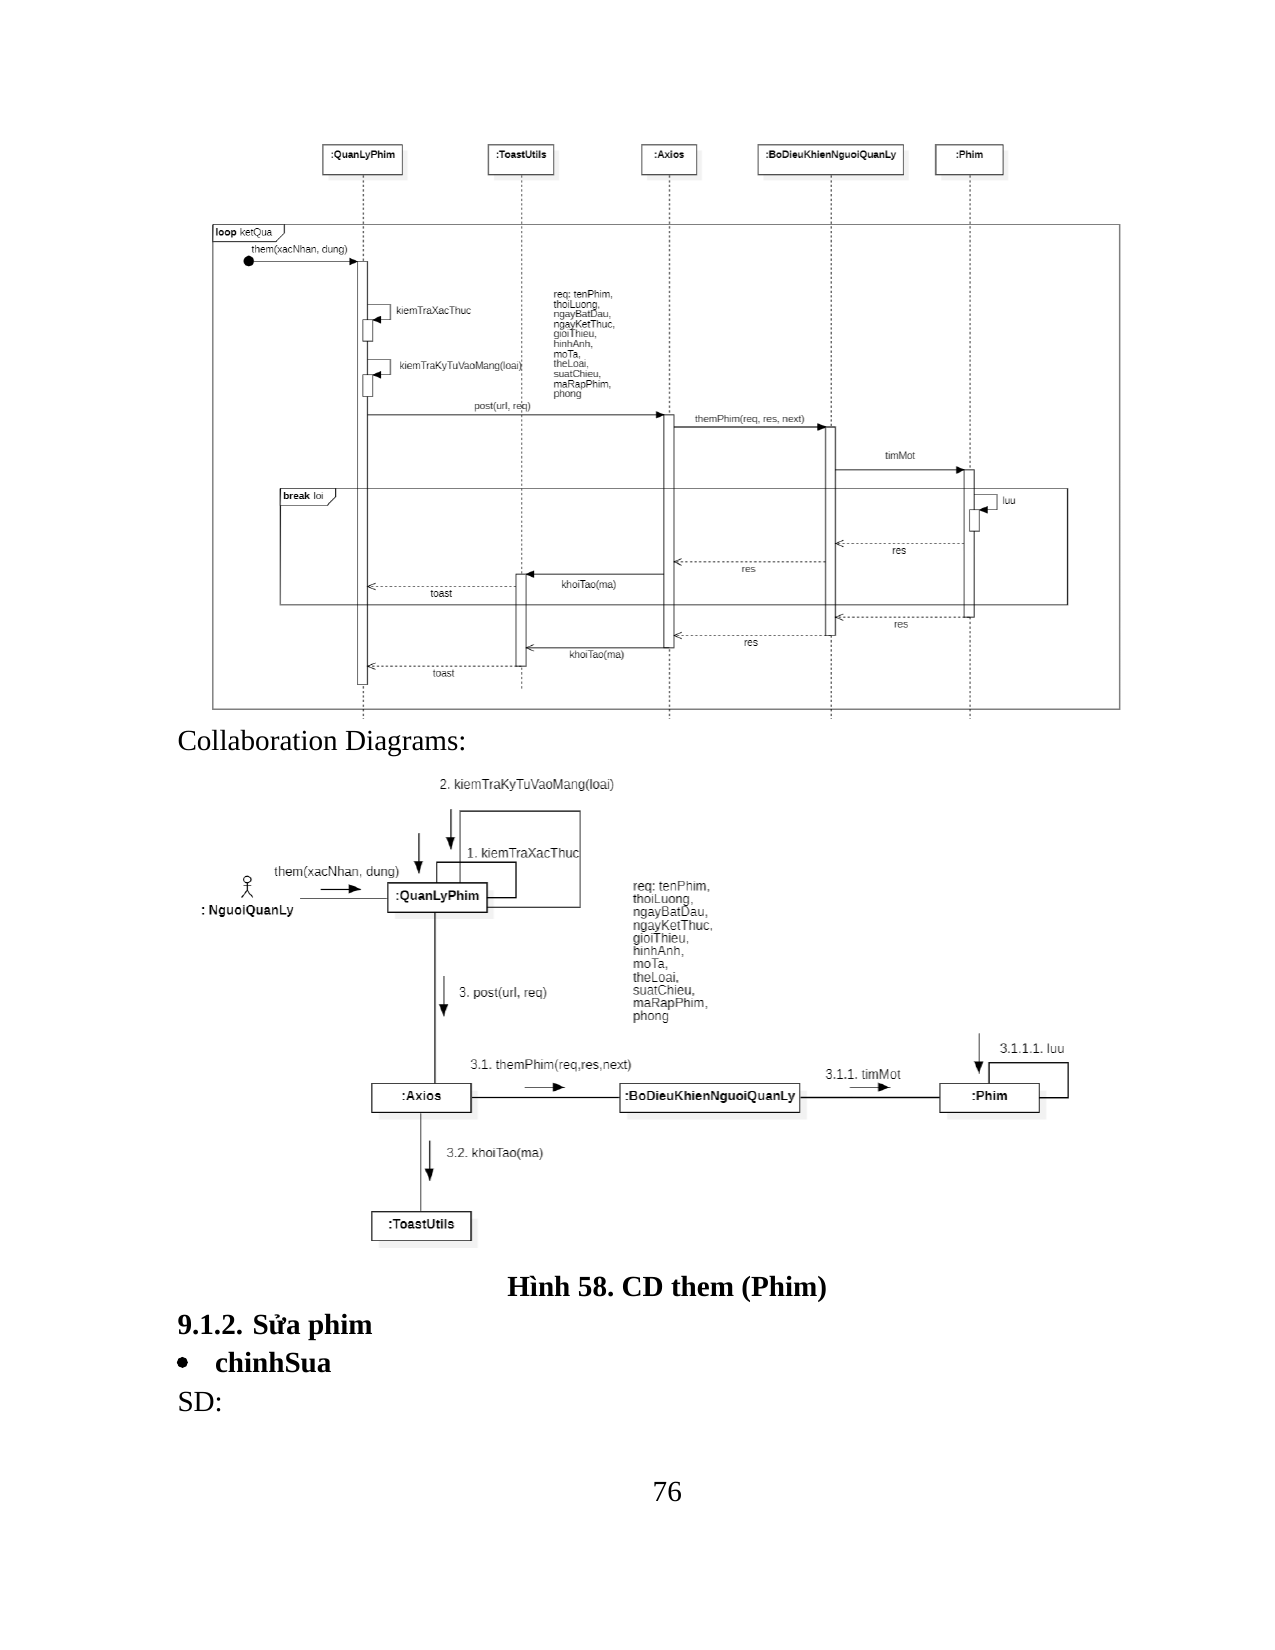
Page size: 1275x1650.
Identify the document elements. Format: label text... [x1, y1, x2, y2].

picture [177, 118, 1150, 719]
picture [177, 761, 1135, 1265]
subtitle Sửa phim [177, 1307, 1157, 1340]
list chinhSua [177, 1345, 1157, 1379]
text SD: [177, 1384, 1157, 1418]
text Hình 58. CD them (Phim) [177, 1269, 1157, 1303]
text Collaboration Diagrams: [177, 723, 1157, 757]
